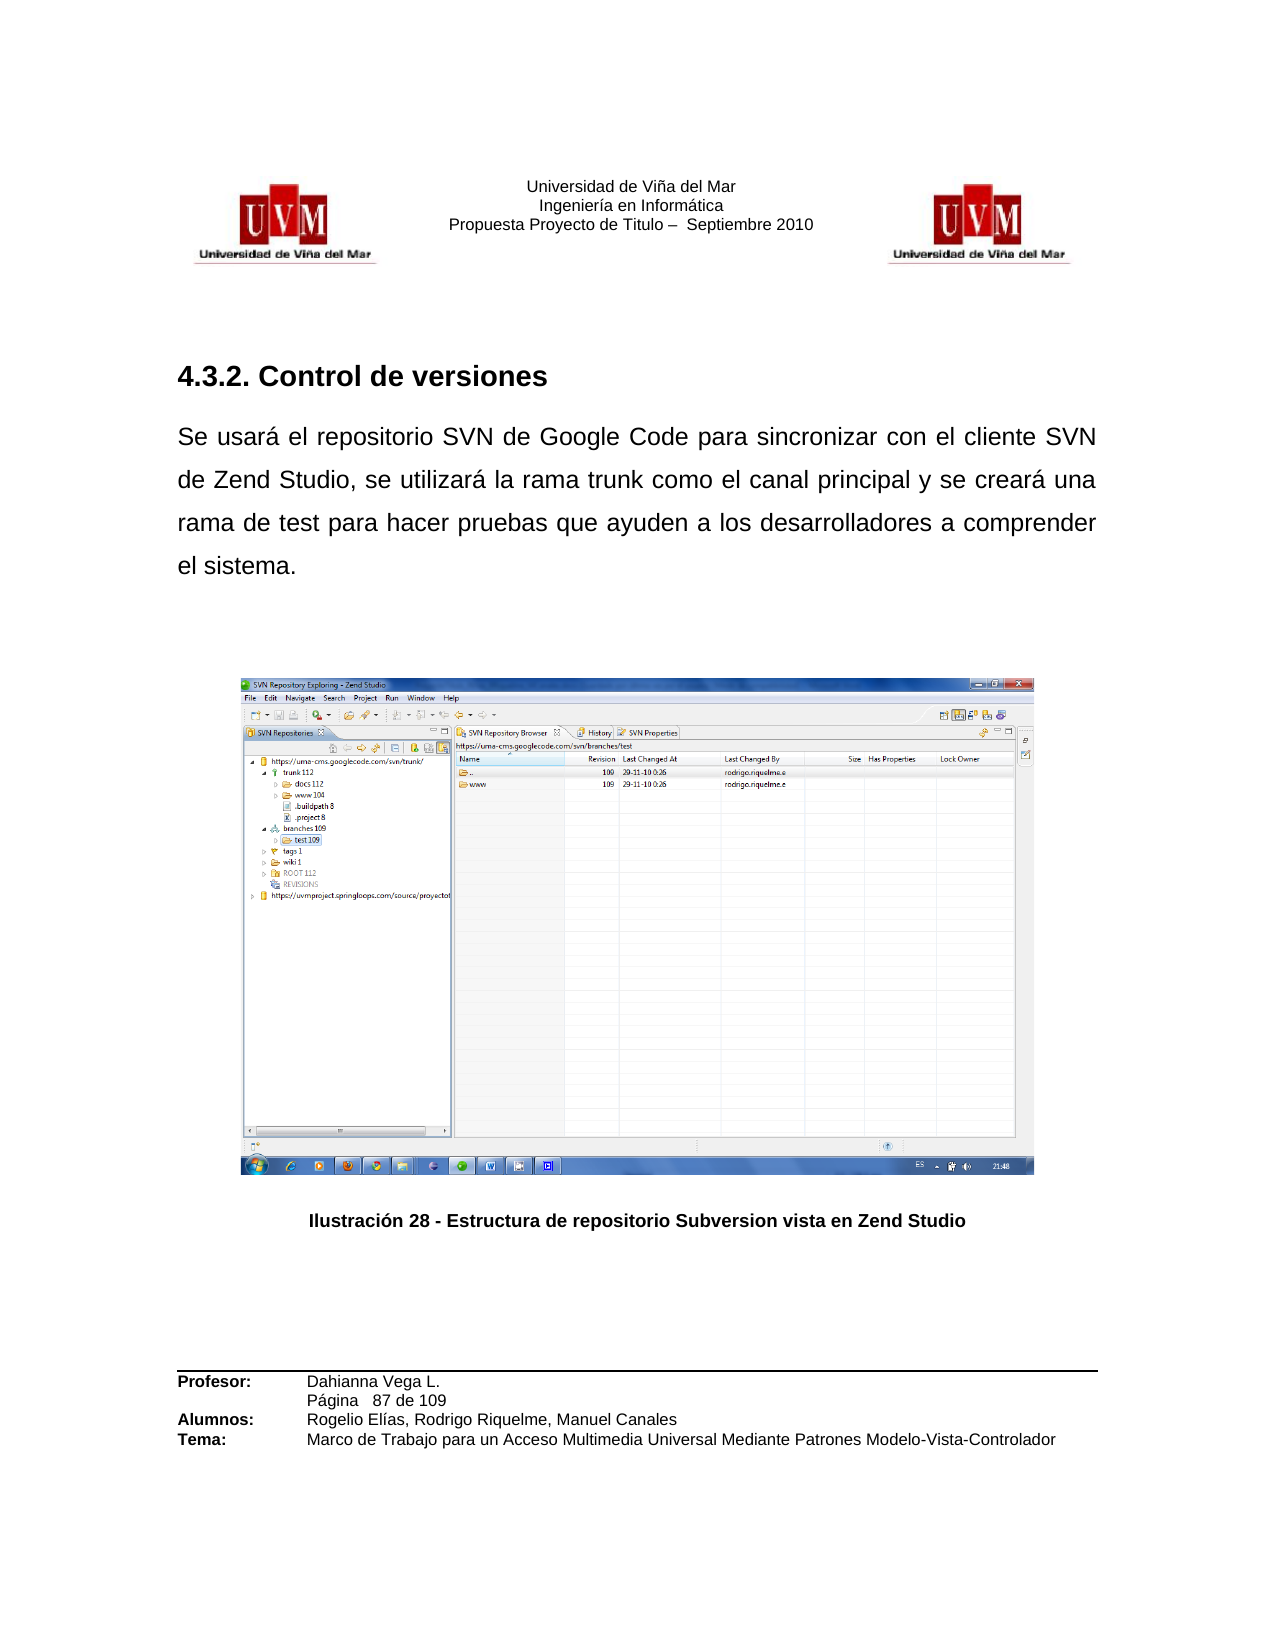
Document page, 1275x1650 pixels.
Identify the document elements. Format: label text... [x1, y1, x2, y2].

picture [177, 176, 390, 267]
picture [871, 176, 1084, 267]
subtitle 4.3.2. Control de versiones [177, 359, 1098, 392]
picture [240, 678, 1035, 1175]
text Se usará el repositorio SVN de Google Code para sincronizar con el cliente SVN de Zend Studio, se utilizará la rama trunk como el canal principal y se creará una rama de test para hacer pruebas que ayuden a los desarrolladores a comprender el sistema. [177, 422, 1098, 580]
